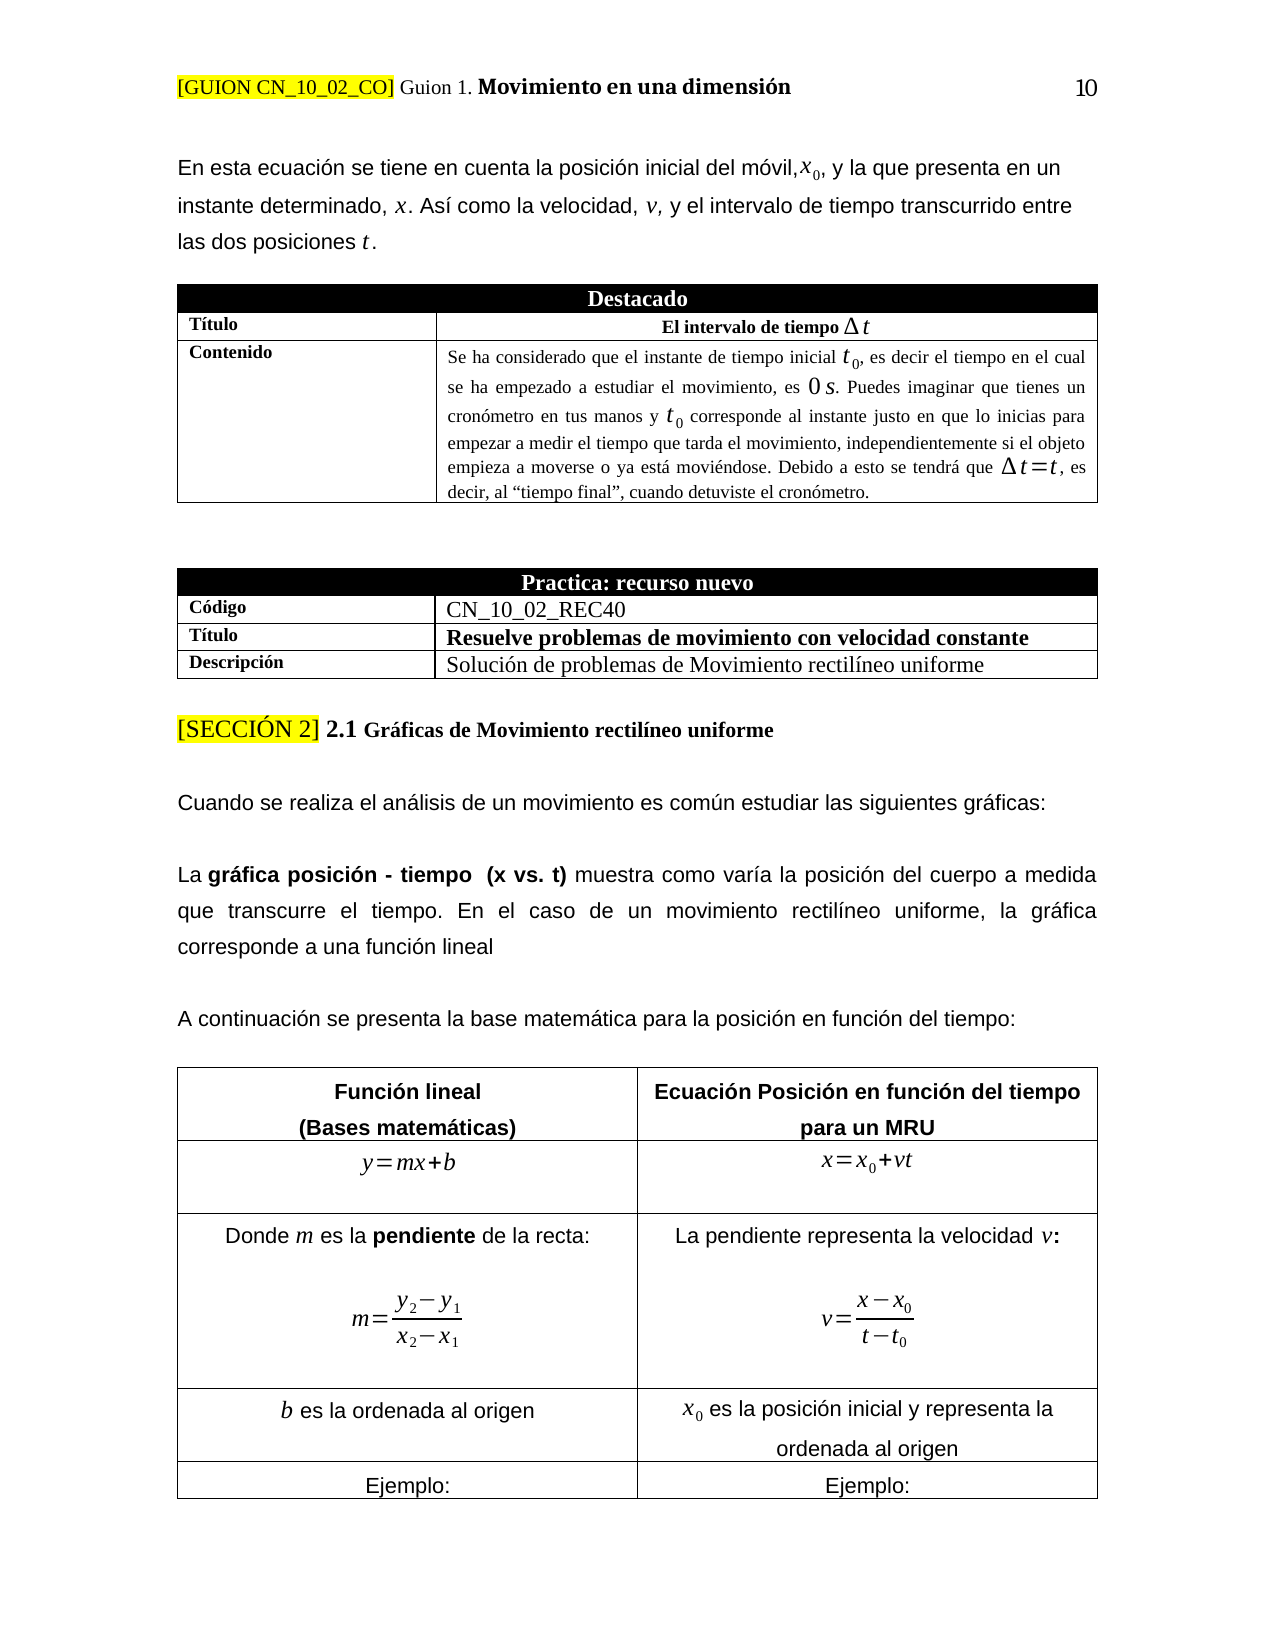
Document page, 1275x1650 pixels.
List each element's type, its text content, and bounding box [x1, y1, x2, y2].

table_cell es la ordenada al origen [178, 1389, 637, 1461]
table_cell Ejemplo: [638, 1462, 1097, 1498]
table_header Destacado [178, 285, 1097, 312]
table_cell Código [178, 596, 434, 623]
table_cell Ejemplo: [178, 1462, 637, 1498]
table_cell Se ha considerado que el instante de tiempo inicial , es decir el tiempo en el cual se ha empezado a estudiar el movimiento, es . Puedes imaginar que tienes un cronómetro en tus manos y corresponde al instante justo en que lo inicias para empezar a medir el tiempo que tarda el movimiento, independientemente si el objeto empieza a moverse o ya está moviéndose. Debido a esto se tendrá que , es decir, al “tiempo final”, cuando detuviste el cronómetro. [437, 341, 1097, 502]
table_cell La pendiente representa la velocidad : [638, 1214, 1097, 1388]
table_header Ecuación Posición en función del tiempo para un MRU [638, 1068, 1097, 1140]
table_cell Resuelve problemas de movimiento con velocidad constante [436, 624, 1097, 650]
table_cell Solución de problemas de Movimiento rectilíneo uniforme [436, 651, 1097, 678]
table_cell Donde es la pendiente de la recta: [178, 1214, 637, 1388]
table_cell Contenido [178, 341, 436, 502]
table_cell Descripción [178, 651, 434, 678]
table_cell Título [178, 313, 436, 340]
table_cell CN_10_02_REC40 [436, 596, 1097, 623]
table_header Practica: recurso nuevo [178, 569, 1097, 595]
text A continuación se presenta la base matemática para la posición en función del tiempo: [177, 995, 1098, 1031]
table_cell [638, 1141, 1097, 1213]
text Cuando se realiza el análisis de un movimiento es común estudiar las siguientes gráficas: [177, 779, 1098, 815]
table_cell Título [178, 624, 434, 650]
table_header Función lineal (Bases matemáticas) [178, 1068, 637, 1140]
table_cell es la posición inicial y representa la ordenada al origen [638, 1389, 1097, 1461]
text [SECCIÓN 2] 2.1 Gráficas de Movimiento rectilíneo uniforme [177, 714, 1098, 743]
text La gráfica posición - tiempo (x vs. t) muestra como varía la posición del cuerpo a medida que transcurre el tiempo. En el caso de un movimiento rectilíneo uniforme, la gráfica corresponde a una función lineal [177, 851, 1098, 959]
text En esta ecuación se tiene en cuenta la posición inicial del móvil,, y la que presenta en un instante determinado, . Así como la velocidad, , y el intervalo de tiempo transcurrido entre las dos posiciones . [177, 148, 1098, 255]
table_cell [178, 1141, 637, 1213]
table_cell El intervalo de tiempo [437, 313, 1097, 340]
